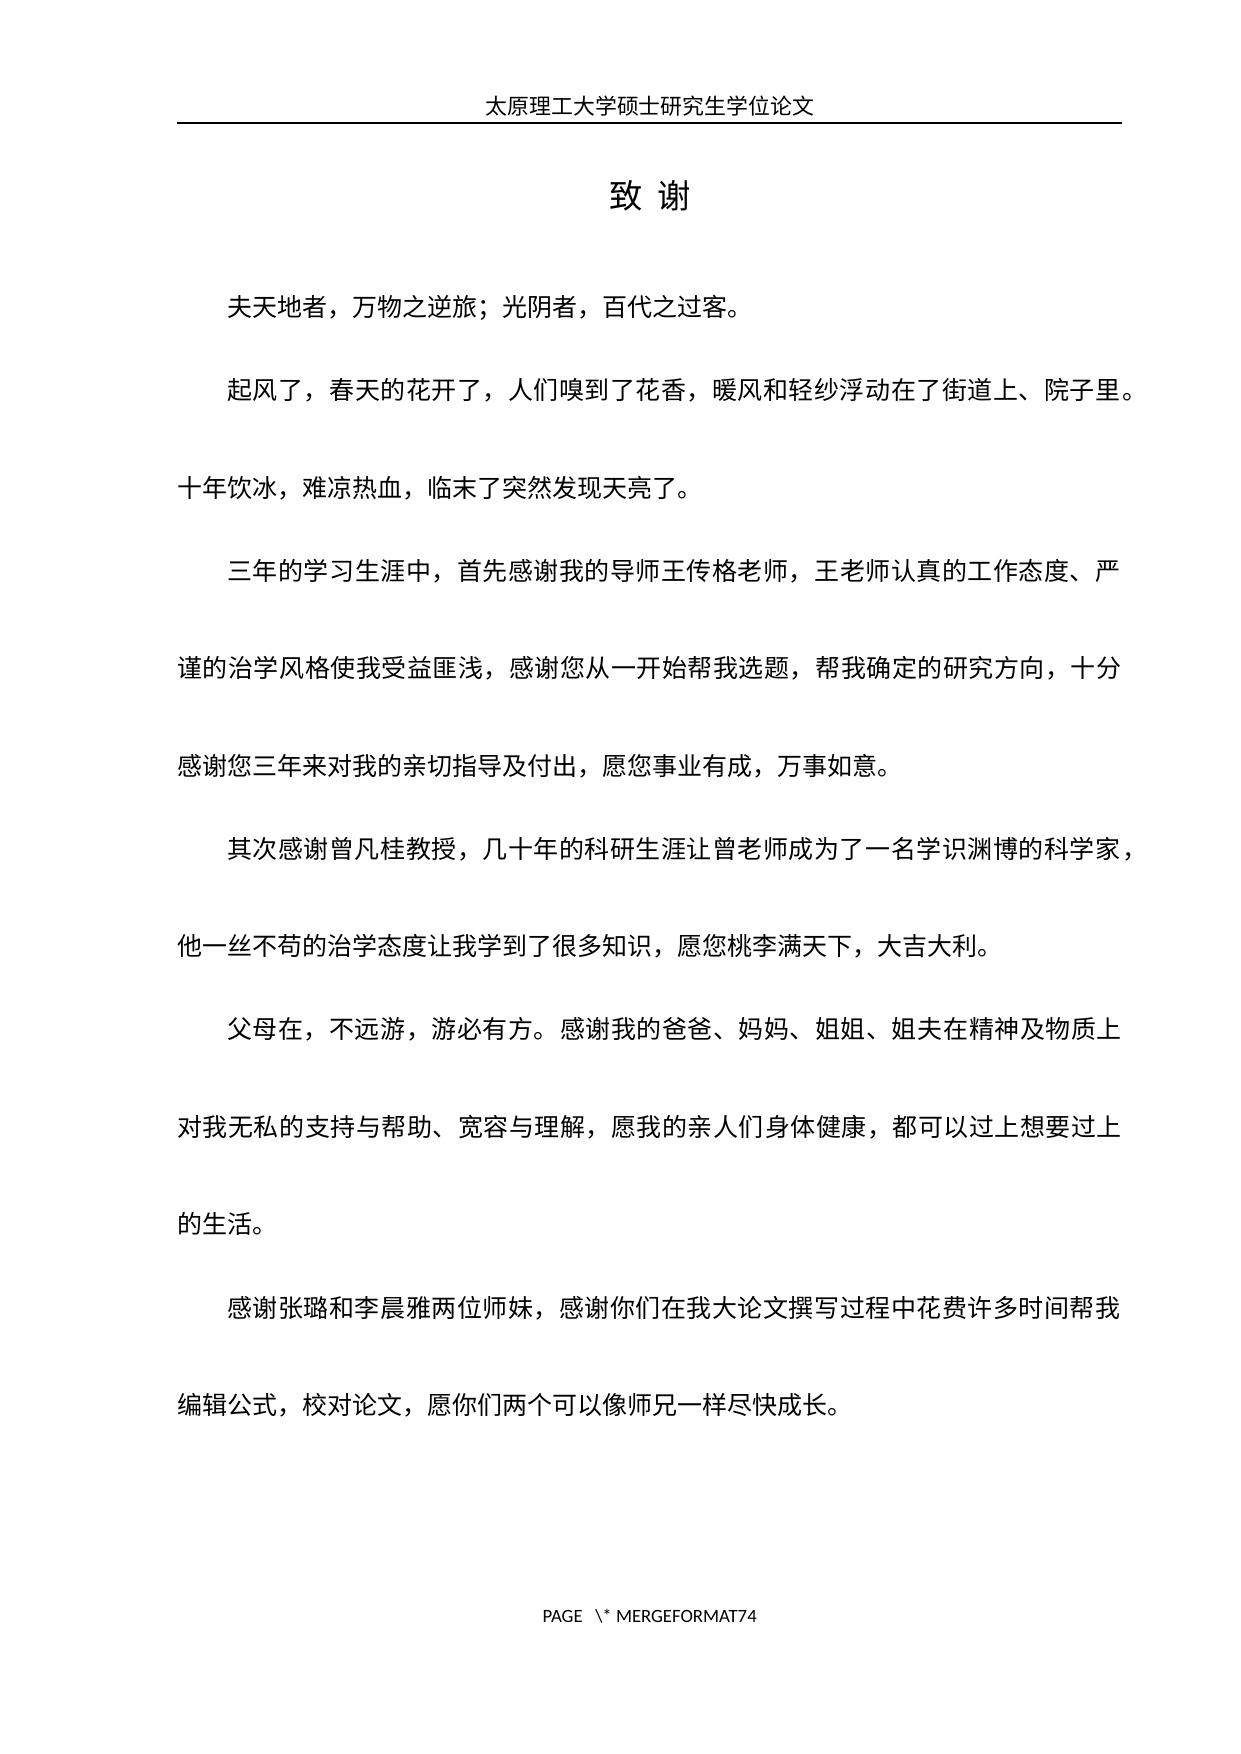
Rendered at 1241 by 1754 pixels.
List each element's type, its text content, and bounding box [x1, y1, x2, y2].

text 感谢张璐和李晨雅两位师妹，感谢你们在我大论文撰写过程中花费许多时间帮我编辑公式，校对论文，愿你们两个可以像师兄一样尽快成长。 [177, 1274, 1122, 1436]
text 父母在，不远游，游必有方。感谢我的爸爸、妈妈、姐姐、姐夫在精神及物质上对我无私的支持与帮助、宽容与理解，愿我的亲人们身体健康，都可以过上想要过上的生活。 [177, 996, 1122, 1256]
text 三年的学习生涯中，首先感谢我的导师王传格老师，王老师认真的工作态度、严谨的治学风格使我受益匪浅，感谢您从一开始帮我选题，帮我确定的研究方向，十分感谢您三年来对我的亲切指导及付出，愿您事业有成，万事如意。 [177, 537, 1122, 649]
text 其次感谢曾凡桂教授，几十年的科研生涯让曾老师成为了一名学识渊博的科学家，他一丝不苟的治学态度让我学到了很多知识，愿您桃李满天下，大吉大利。 [177, 815, 1122, 977]
text 起风了，春天的花开了，人们嗅到了花香，暖风和轻纱浮动在了街道上、院子里。十年饮冰，难凉热血，临末了突然发现天亮了。 [177, 356, 1122, 519]
text 致 谢 [177, 161, 1122, 226]
text 三年的学习生涯中，首先感谢我的导师王传格老师，王老师认真的工作态度、严谨的治学风格使我受益匪浅，感谢您从一开始帮我选题，帮我确定的研究方向，十分感谢您三年来对我的亲切指导及付出，愿您事业有成，万事如意。 [177, 685, 1122, 797]
text 夫天地者，万物之逆旅；光阴者，百代之过客。 [177, 273, 1122, 338]
